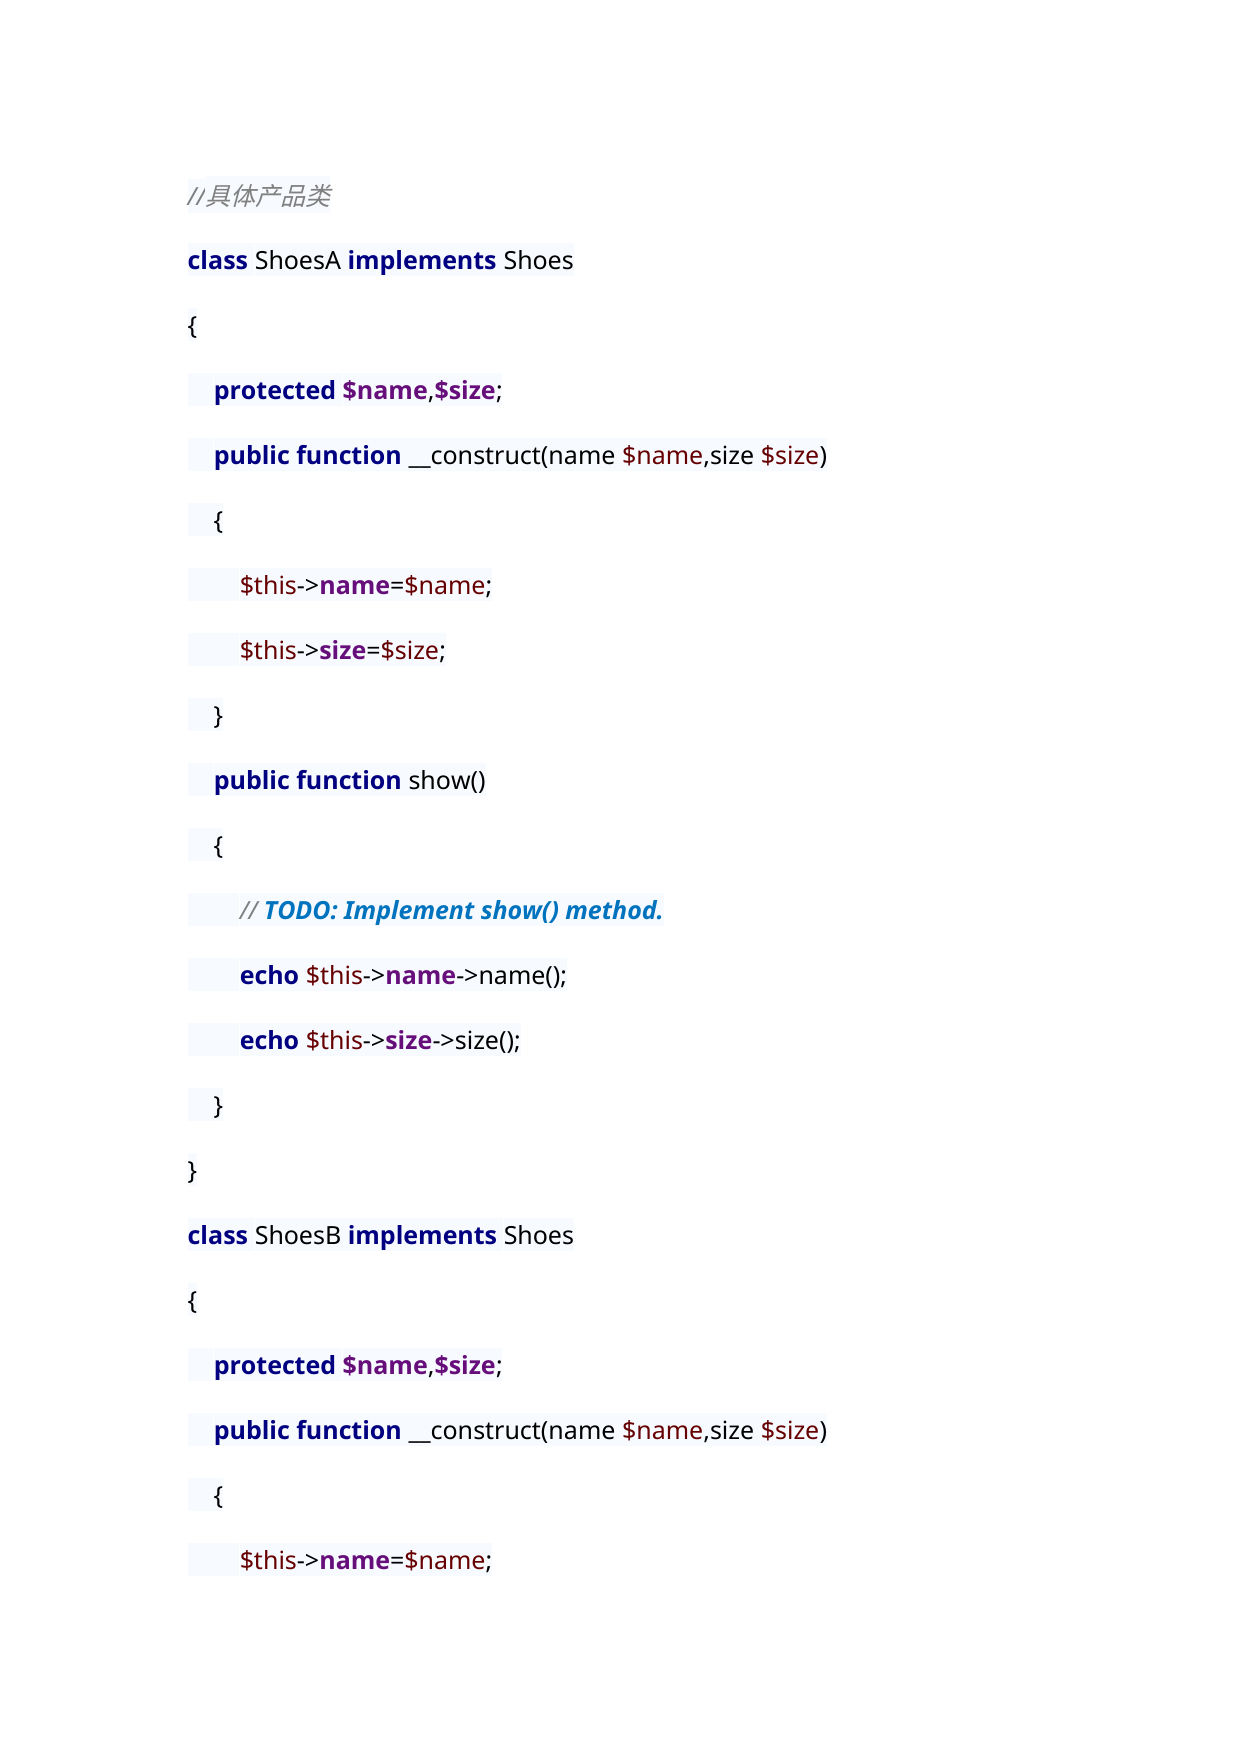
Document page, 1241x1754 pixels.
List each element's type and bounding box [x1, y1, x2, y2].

text [187, 162, 1053, 1592]
